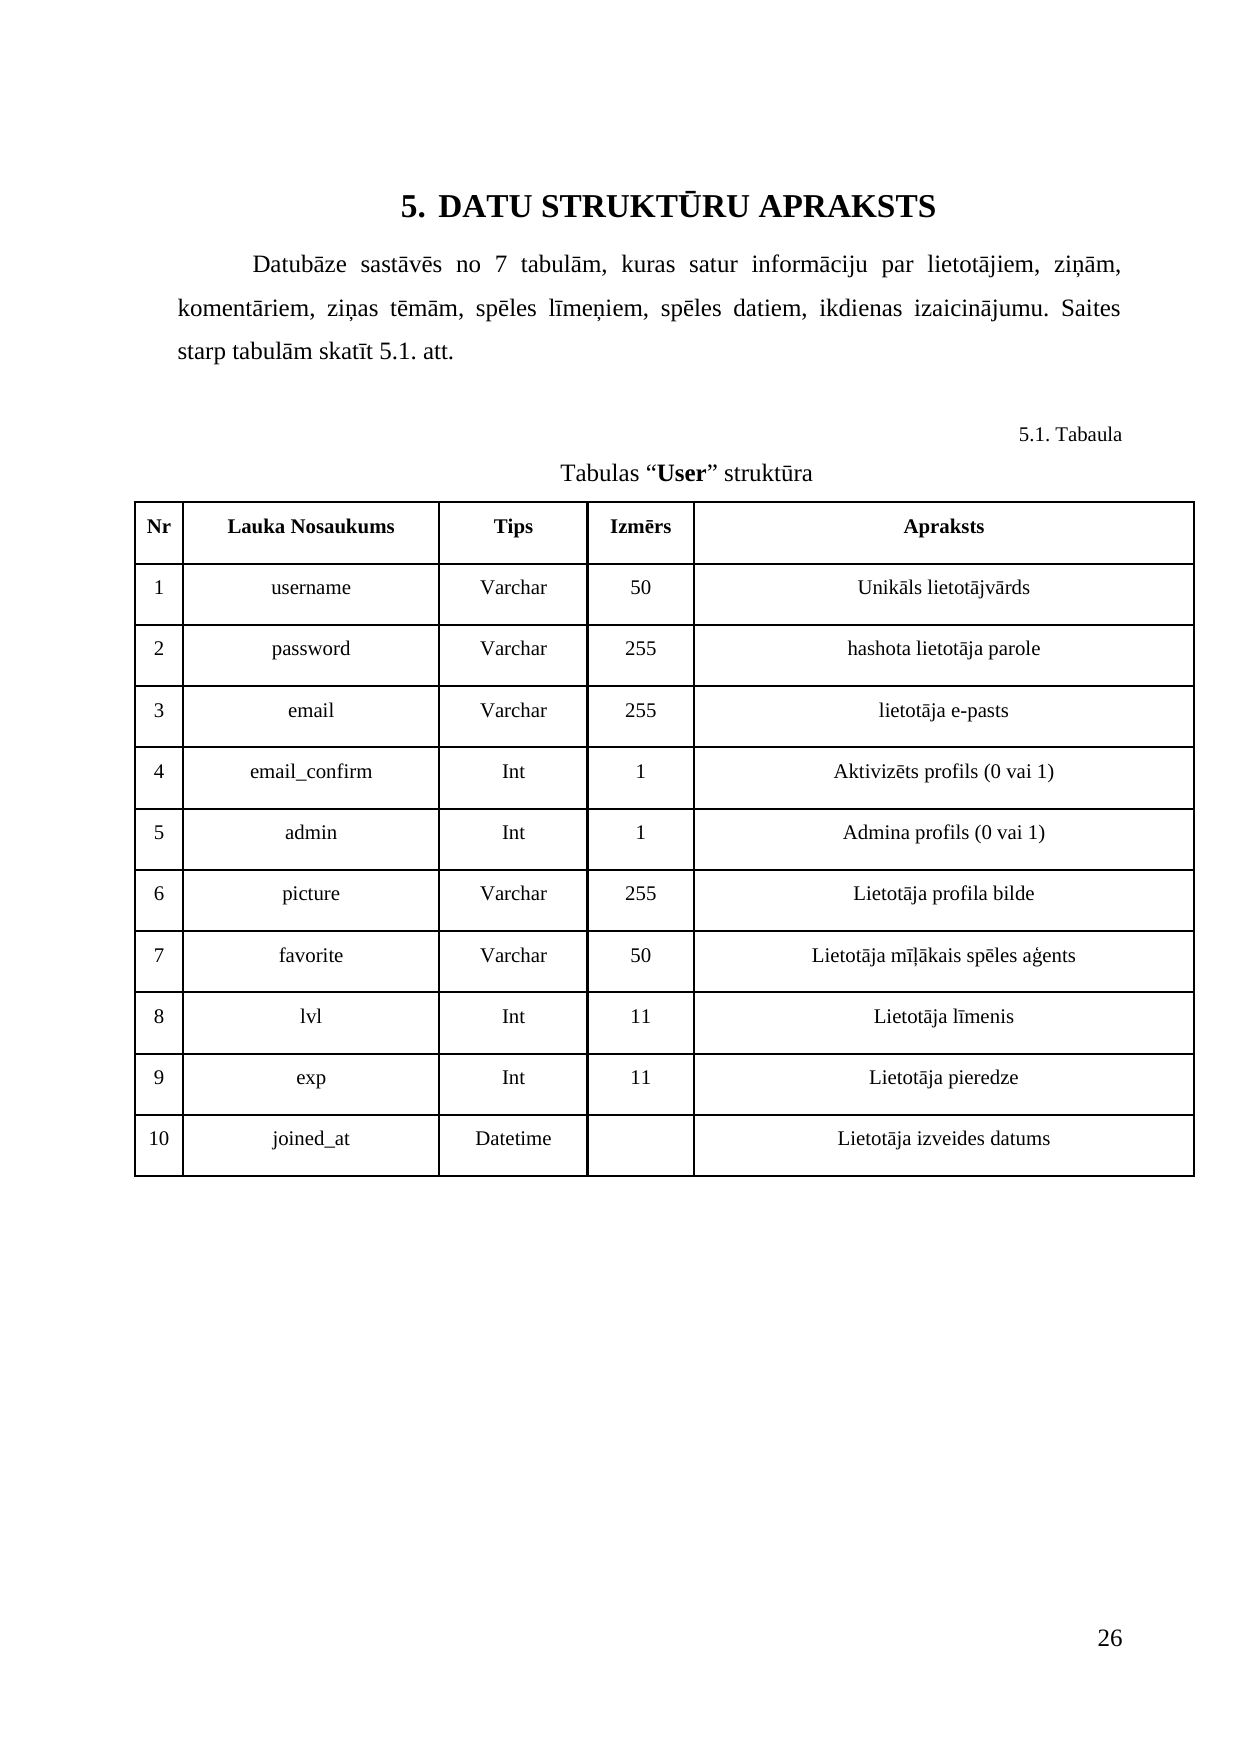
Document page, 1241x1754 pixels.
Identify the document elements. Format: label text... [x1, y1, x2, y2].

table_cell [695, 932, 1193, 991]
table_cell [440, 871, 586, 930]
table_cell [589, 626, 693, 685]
subtitle DATU STRUKTŪRU APRAKSTS [215, 186, 1122, 224]
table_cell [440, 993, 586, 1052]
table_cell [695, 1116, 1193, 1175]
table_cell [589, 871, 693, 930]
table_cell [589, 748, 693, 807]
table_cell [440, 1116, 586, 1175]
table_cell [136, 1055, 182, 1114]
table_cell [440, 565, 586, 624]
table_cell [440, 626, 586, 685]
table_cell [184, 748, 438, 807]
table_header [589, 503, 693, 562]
text Tabulas “User” struktūra [177, 458, 1122, 487]
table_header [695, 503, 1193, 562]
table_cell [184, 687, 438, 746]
text 5.1. Tabaula [177, 422, 1122, 446]
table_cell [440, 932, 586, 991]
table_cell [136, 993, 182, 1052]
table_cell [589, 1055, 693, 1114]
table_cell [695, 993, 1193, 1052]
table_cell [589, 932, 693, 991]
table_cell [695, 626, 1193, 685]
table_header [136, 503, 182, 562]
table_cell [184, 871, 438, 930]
text Datubāze sastāvēs no 7 tabulām, kuras satur informāciju par lietotājiem, ziņām, komentāriem, ziņas tēmām, spēles līmeņiem, spēles datiem, ikdienas izaicinājumu. Saites starp tabulām skatīt 5.1. att. [177, 249, 1122, 364]
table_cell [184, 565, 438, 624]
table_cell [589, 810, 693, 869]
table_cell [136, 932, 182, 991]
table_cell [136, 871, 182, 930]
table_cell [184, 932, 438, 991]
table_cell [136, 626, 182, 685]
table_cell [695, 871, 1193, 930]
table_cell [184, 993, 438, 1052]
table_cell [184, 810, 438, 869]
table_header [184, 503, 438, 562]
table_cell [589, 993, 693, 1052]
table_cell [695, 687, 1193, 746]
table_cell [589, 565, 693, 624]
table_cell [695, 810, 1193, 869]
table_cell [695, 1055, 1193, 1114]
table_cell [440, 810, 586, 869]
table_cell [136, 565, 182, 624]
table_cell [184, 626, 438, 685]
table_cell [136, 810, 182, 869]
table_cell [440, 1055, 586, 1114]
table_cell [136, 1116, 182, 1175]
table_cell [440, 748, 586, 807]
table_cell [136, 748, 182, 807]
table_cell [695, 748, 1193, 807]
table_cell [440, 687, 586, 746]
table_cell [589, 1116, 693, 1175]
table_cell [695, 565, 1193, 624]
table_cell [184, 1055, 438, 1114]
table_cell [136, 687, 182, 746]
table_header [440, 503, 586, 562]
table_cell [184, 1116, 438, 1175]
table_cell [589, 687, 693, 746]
